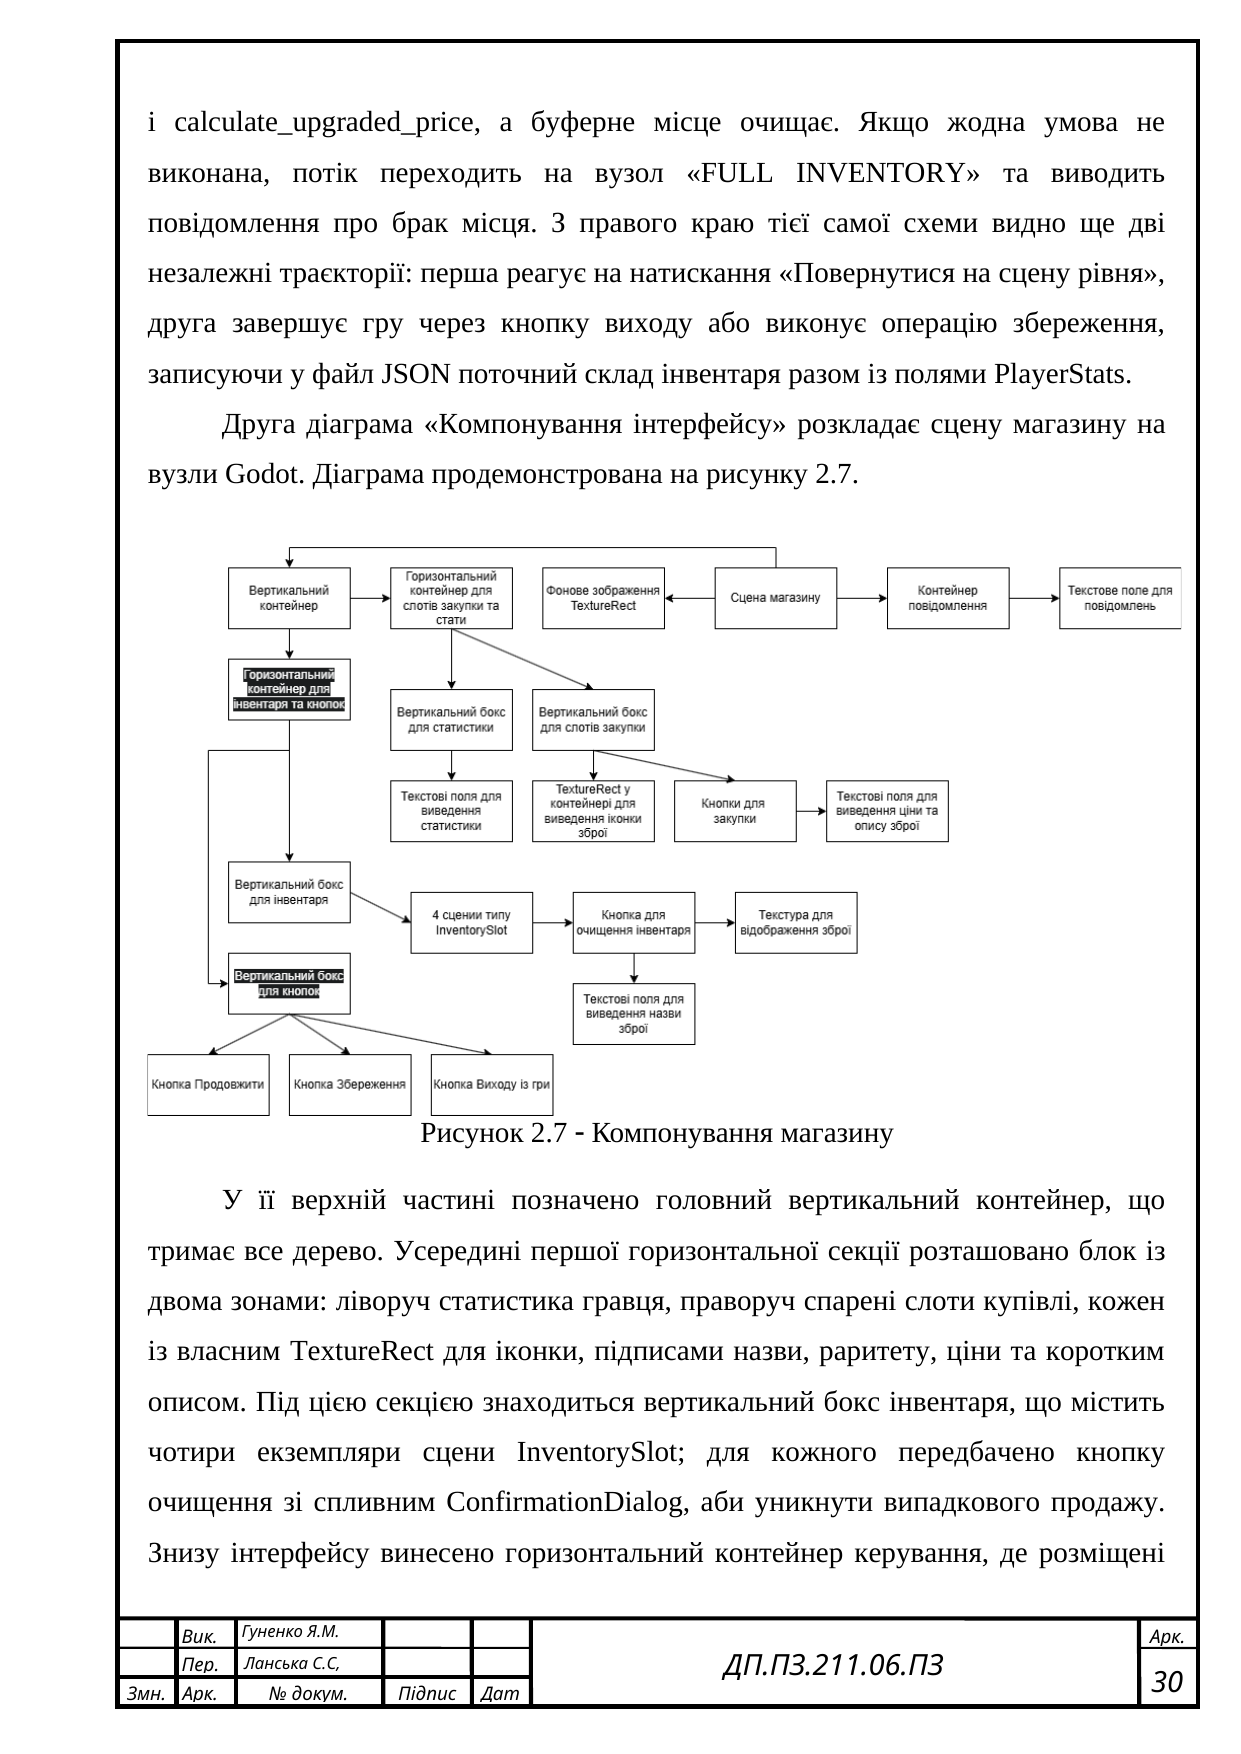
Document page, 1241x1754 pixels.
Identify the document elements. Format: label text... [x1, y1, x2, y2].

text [148, 104, 1166, 389]
text Рисунок 2.7 Компонування магазину [148, 1116, 1166, 1149]
text Друга діаграма «Компонування інтерфейсу» розкладає сцену магазину на вузли Godot. Діаграма продемонстрована на рисунку 2.7. [148, 406, 1166, 490]
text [148, 1182, 1166, 1568]
picture [147, 540, 1182, 1116]
